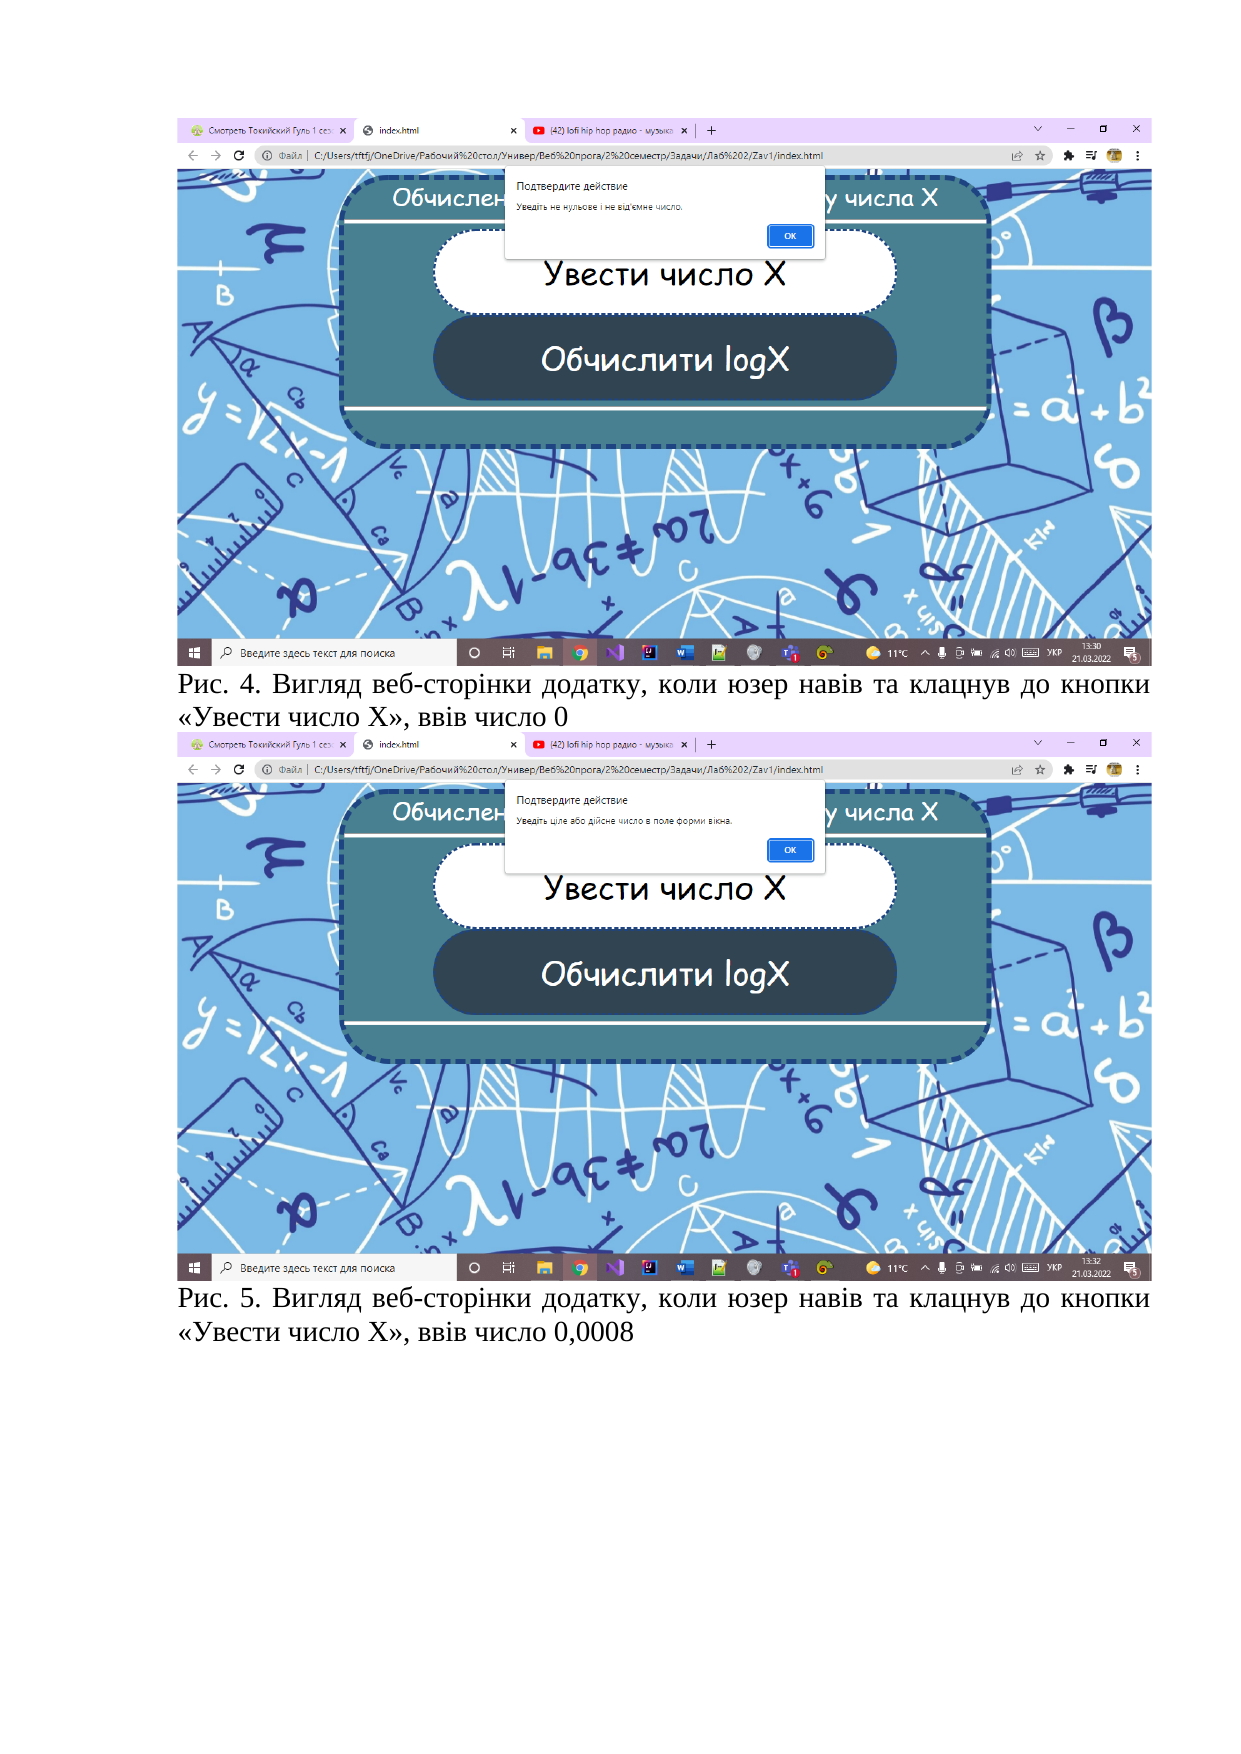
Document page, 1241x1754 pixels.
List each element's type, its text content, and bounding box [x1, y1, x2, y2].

picture [177, 732, 1152, 1281]
picture [177, 118, 1152, 666]
text Рис. 5. Вигляд веб-сторінки додатку, коли юзер навів та клацнув до кнопки «Увести число Х», ввів число 0,0008 [177, 1281, 1152, 1347]
text Рис. 4. Вигляд веб-сторінки додатку, коли юзер навів та клацнув до кнопки «Увести число Х», ввів число 0 [177, 666, 1152, 732]
